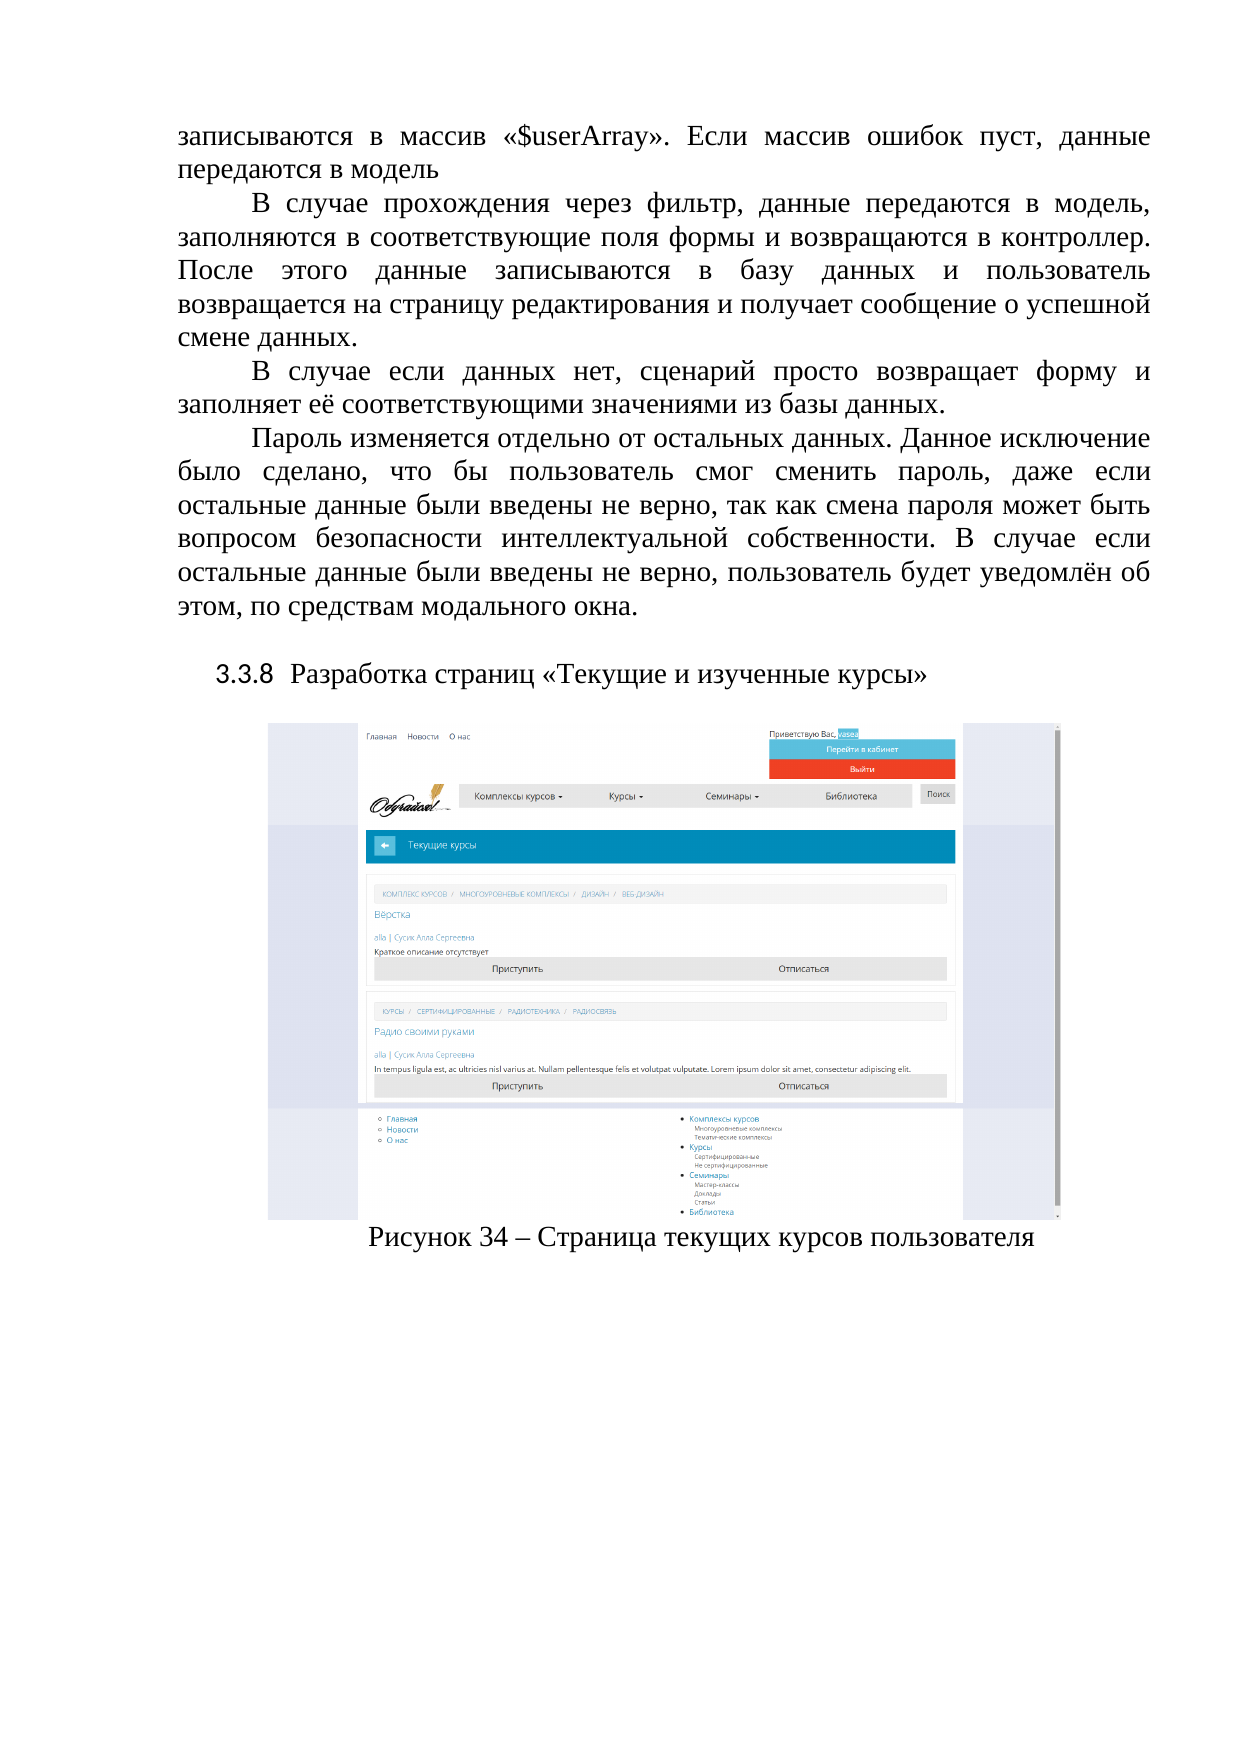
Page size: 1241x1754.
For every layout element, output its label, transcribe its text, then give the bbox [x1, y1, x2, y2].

text Пароль изменяется отдельно от остальных данных. Данное исключение было сделано, что бы пользователь смог сменить пароль, даже если остальные данные были введены не верно, так как смена пароля может быть вопросом безопасности интеллектуальной собственности. В случае если остальные данные были введены не верно, пользователь будет уведомлён об этом, по средствам модального окна. [177, 420, 1152, 621]
list Разработка страниц «Текущие и изученные курсы» [215, 655, 1152, 690]
text В случае если данных нет, сценарий просто возвращает форму и заполняет её соответствующими значениями из базы данных. [177, 353, 1152, 420]
picture [267, 723, 1061, 1220]
text В случае прохождения через фильтр, данные передаются в модель, заполняются в соответствующие поля формы и возвращаются в контроллер. После этого данные записываются в базу данных и пользователь возвращается на страницу редактирования и получает сообщение о успешной смене данных. [177, 185, 1152, 353]
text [177, 118, 1152, 185]
text Рисунок 34 – Страница текущих курсов пользователя [177, 1219, 1152, 1253]
